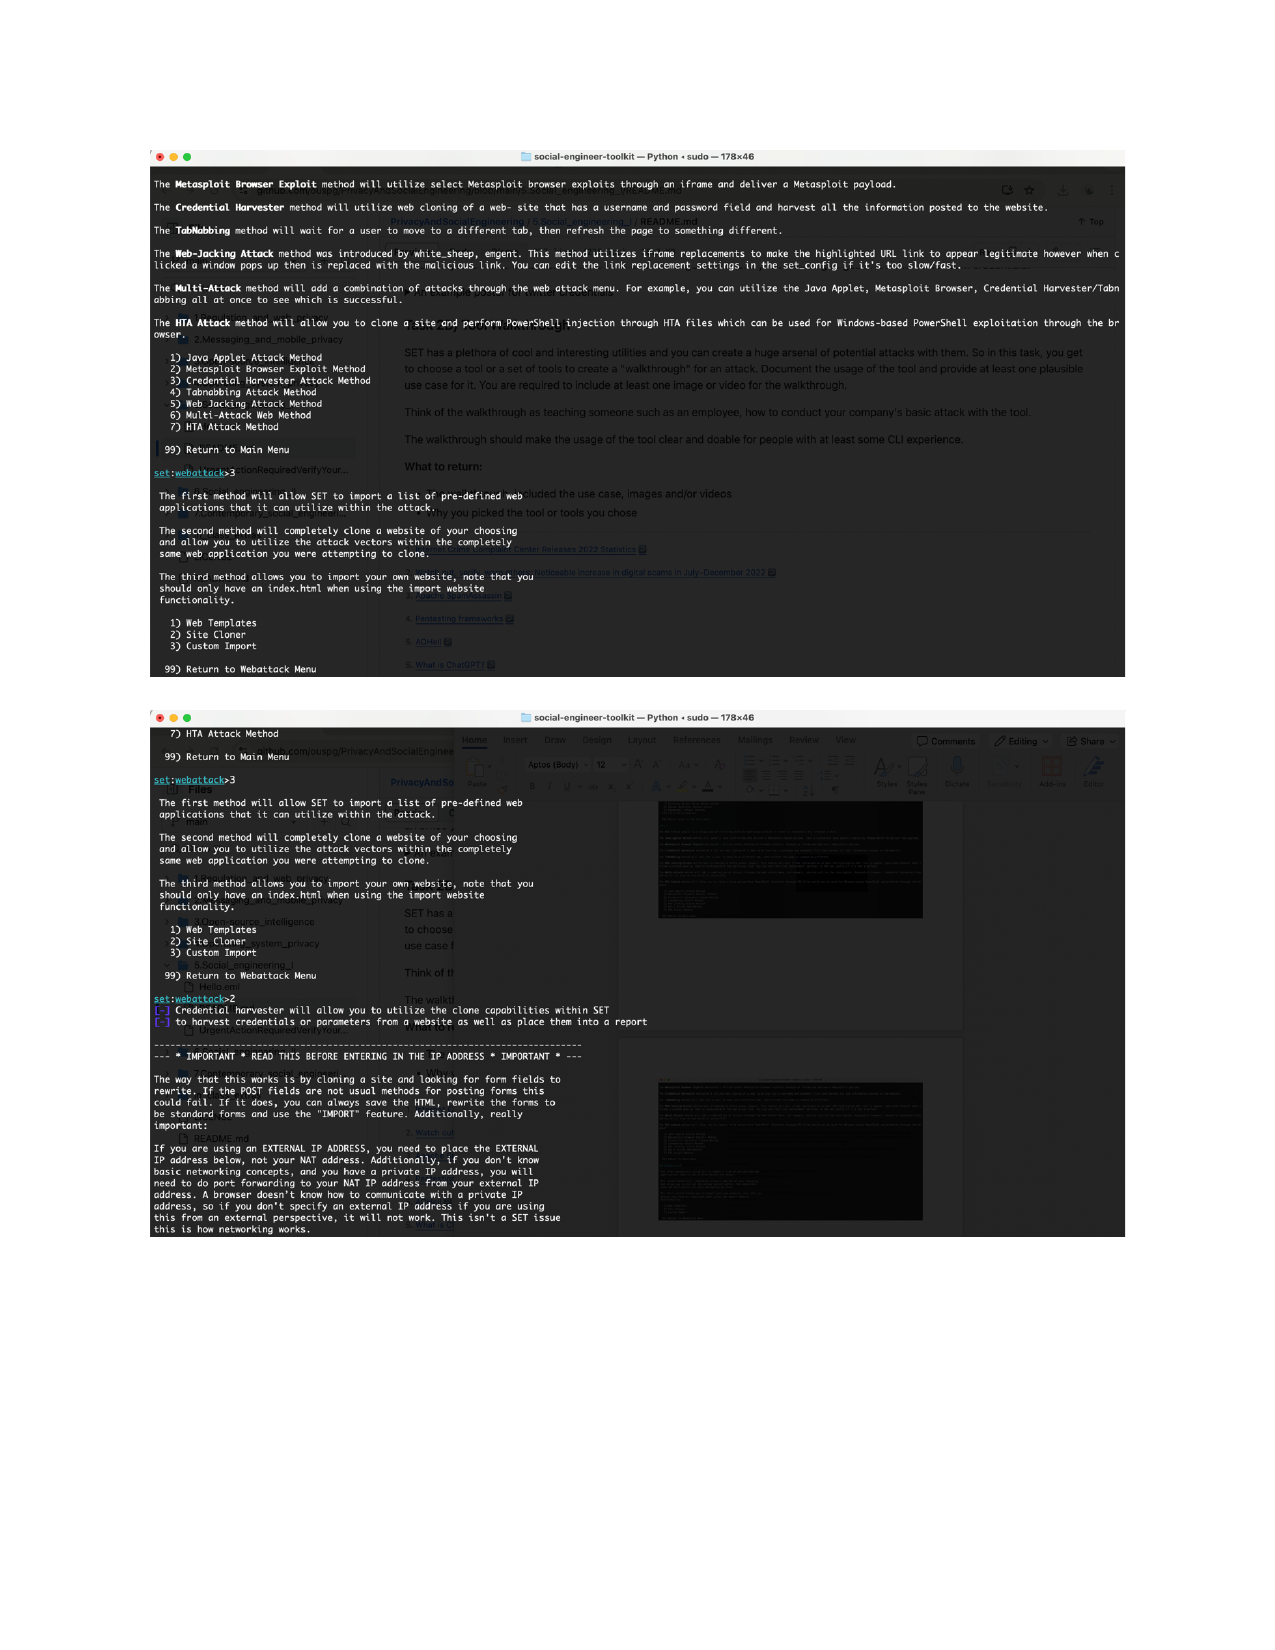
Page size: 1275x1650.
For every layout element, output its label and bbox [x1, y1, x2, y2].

picture [150, 710, 1125, 1237]
picture [150, 150, 1125, 677]
